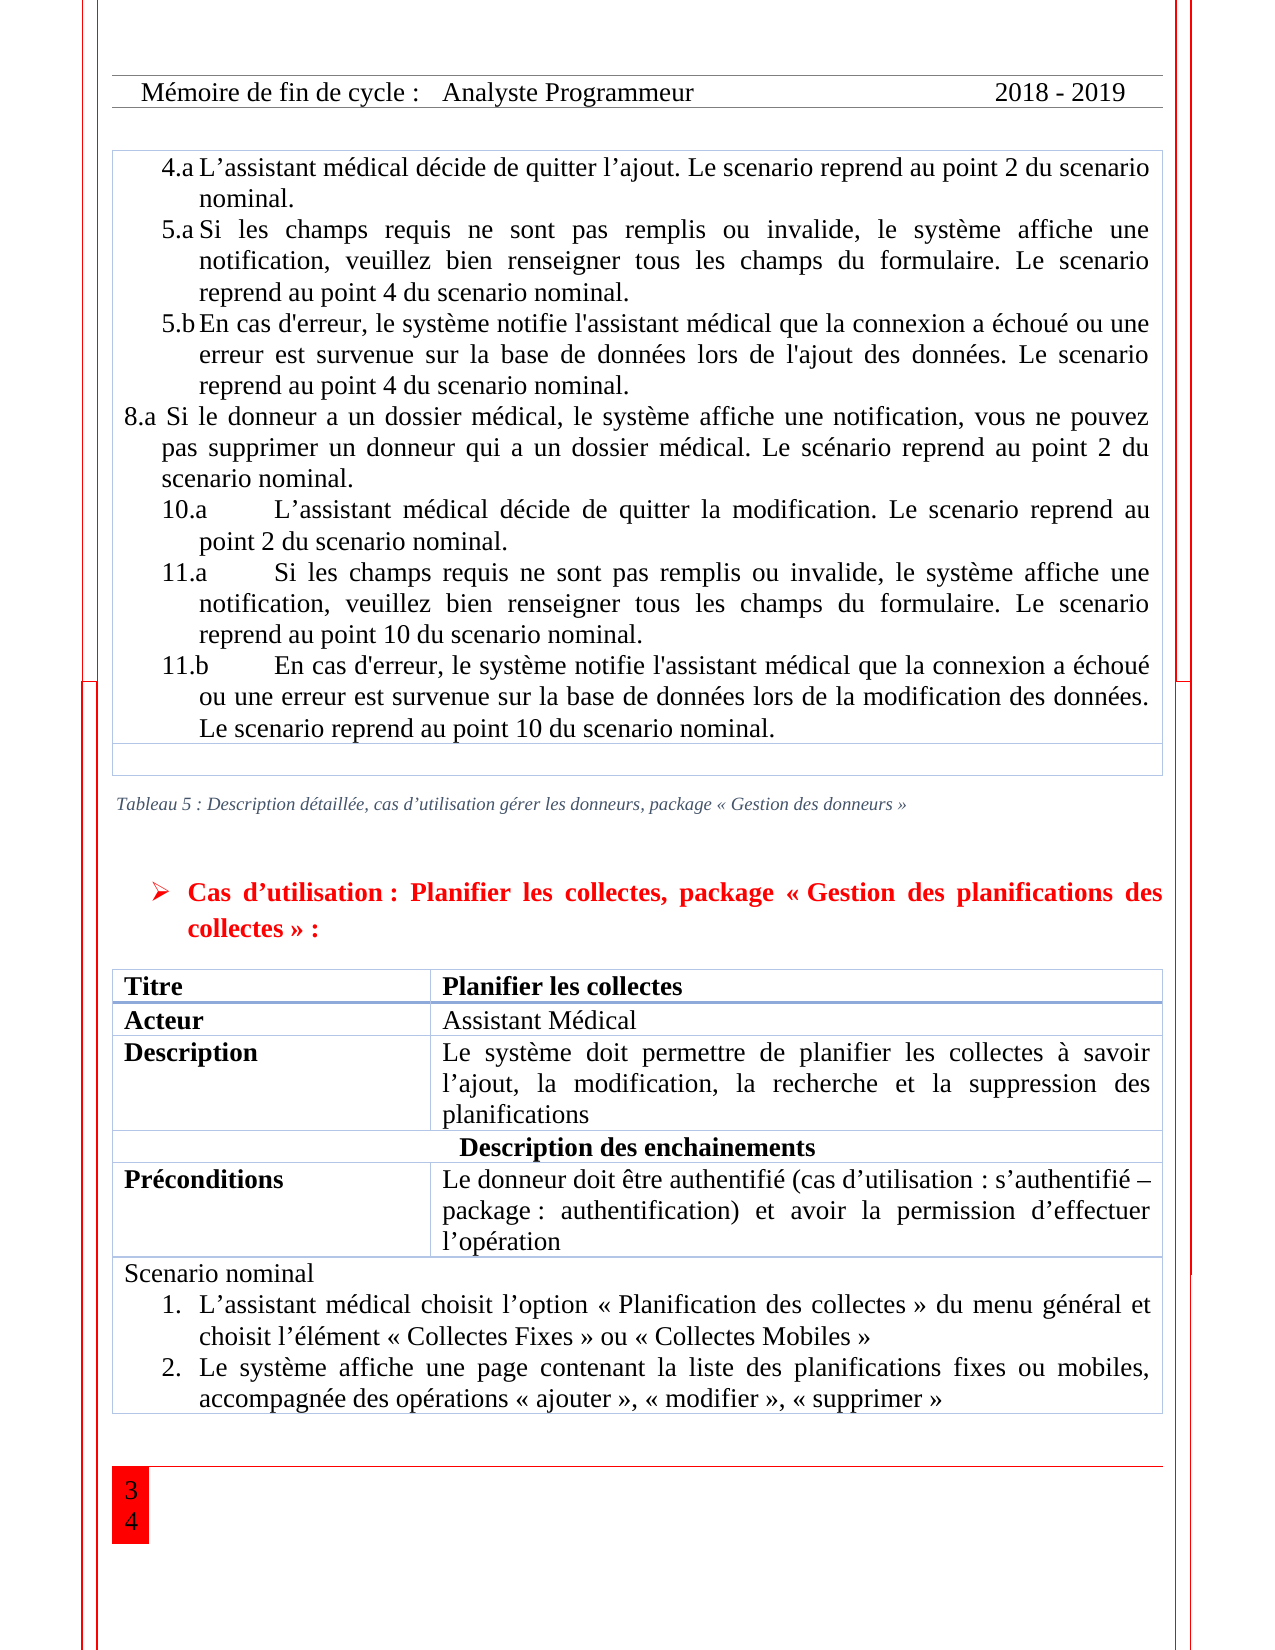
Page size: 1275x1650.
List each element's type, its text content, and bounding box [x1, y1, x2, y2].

table_cell Assistant Médical [431, 1004, 1162, 1035]
table_cell Acteur [113, 1004, 430, 1035]
table_cell Préconditions [113, 1163, 430, 1256]
table_cell Le système doit permettre de planifier les collectes à savoir l’ajout, la modification, la recherche et la suppression des planifications [431, 1036, 1162, 1130]
table_header Planifier les collectes [431, 970, 1162, 1001]
table_cell Description des enchainements [113, 1131, 1162, 1162]
table_cell [113, 744, 1162, 775]
table_cell Description [113, 1036, 430, 1130]
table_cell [113, 151, 1162, 743]
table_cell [113, 1258, 1162, 1413]
list Cas d’utilisation : Planifier les collectes, package « Gestion des planifications des collectes » : [150, 876, 1163, 943]
table_cell Le donneur doit être authentifié (cas d’utilisation : s’authentifié – package : authentification) et avoir la permission d’effectuer l’opération [431, 1163, 1162, 1256]
table_header Titre [113, 970, 430, 1001]
